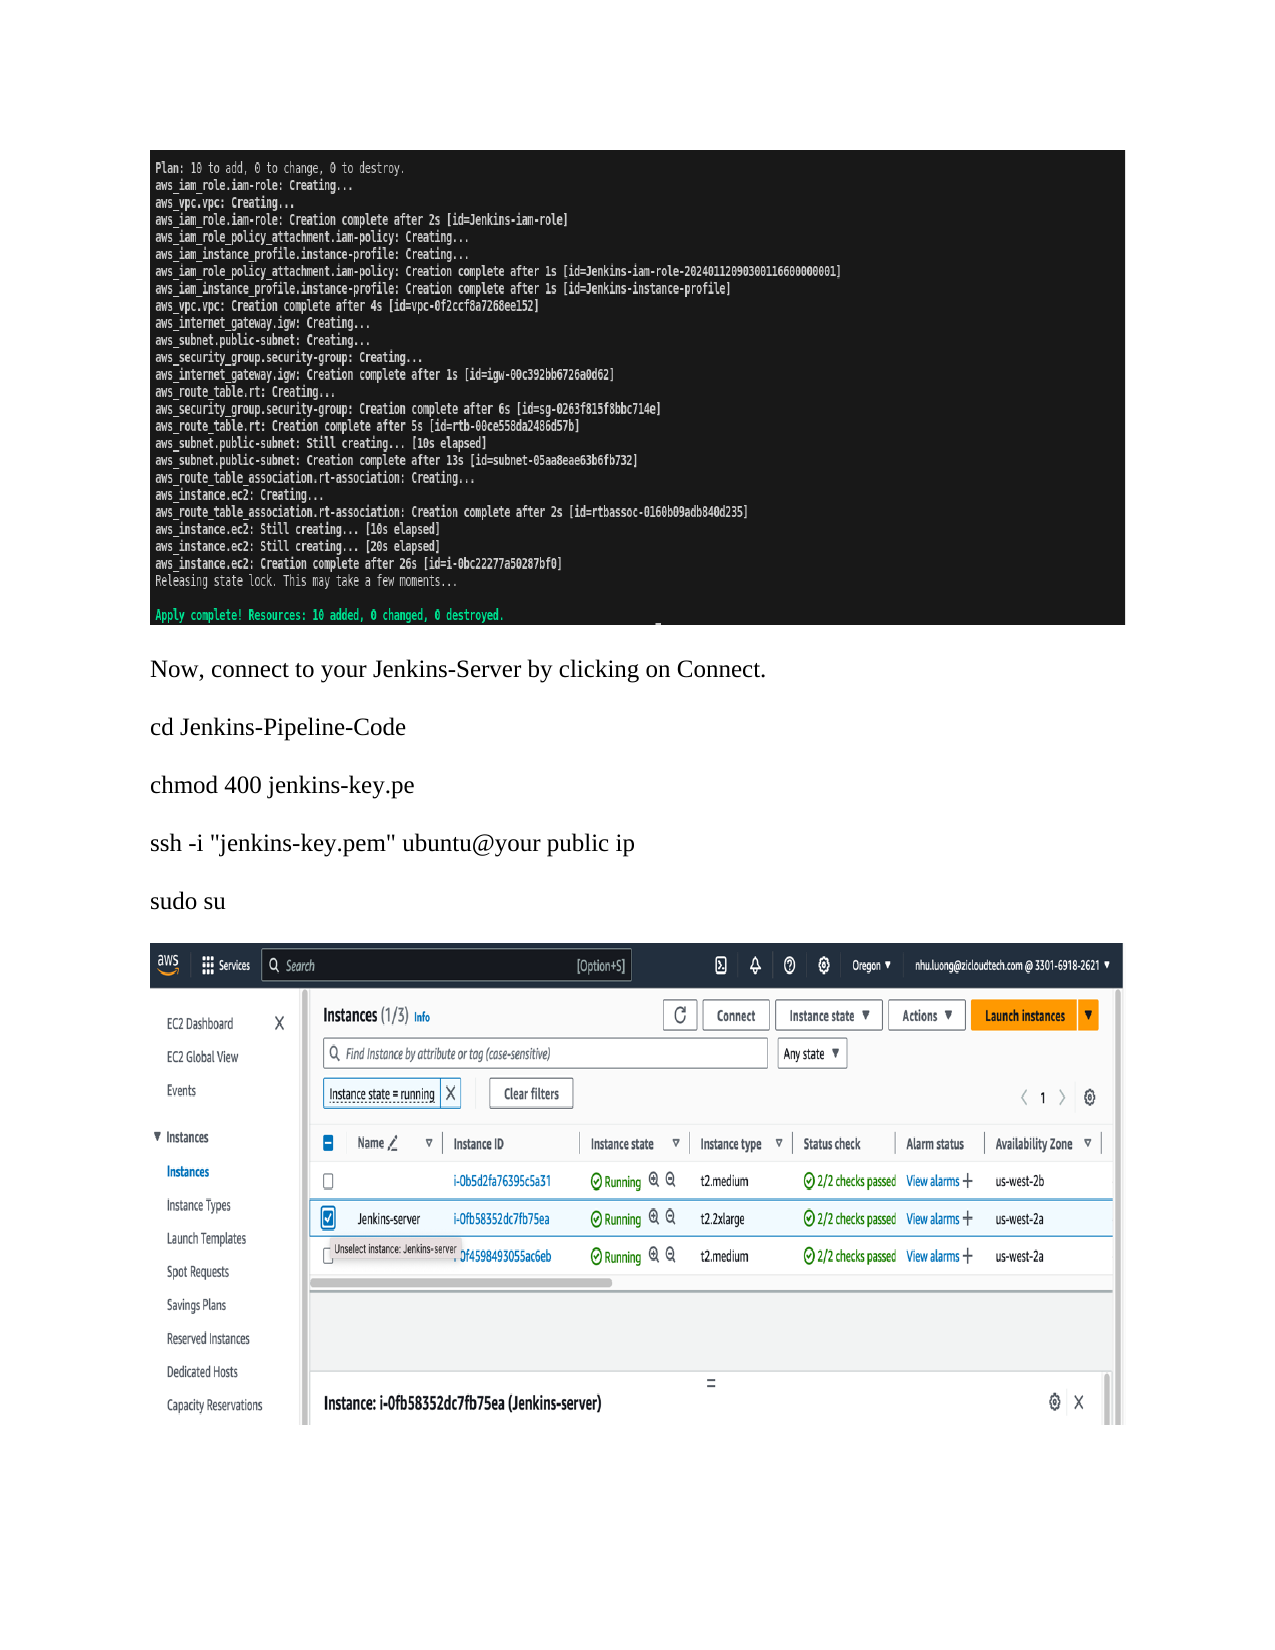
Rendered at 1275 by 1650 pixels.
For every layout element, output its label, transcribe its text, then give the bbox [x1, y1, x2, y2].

text cd Jenkins-Pipeline-Code [150, 712, 1125, 741]
picture [150, 150, 1125, 625]
text chmod 400 jenkins-key.pe [150, 770, 1125, 799]
picture [150, 943, 1125, 1425]
text ssh -i "jenkins-key.pem" ubuntu@your public ip [150, 828, 1125, 857]
text Now, connect to your Jenkins-Server by clicking on Connect. [150, 654, 1125, 683]
text sudo su [150, 886, 1125, 914]
